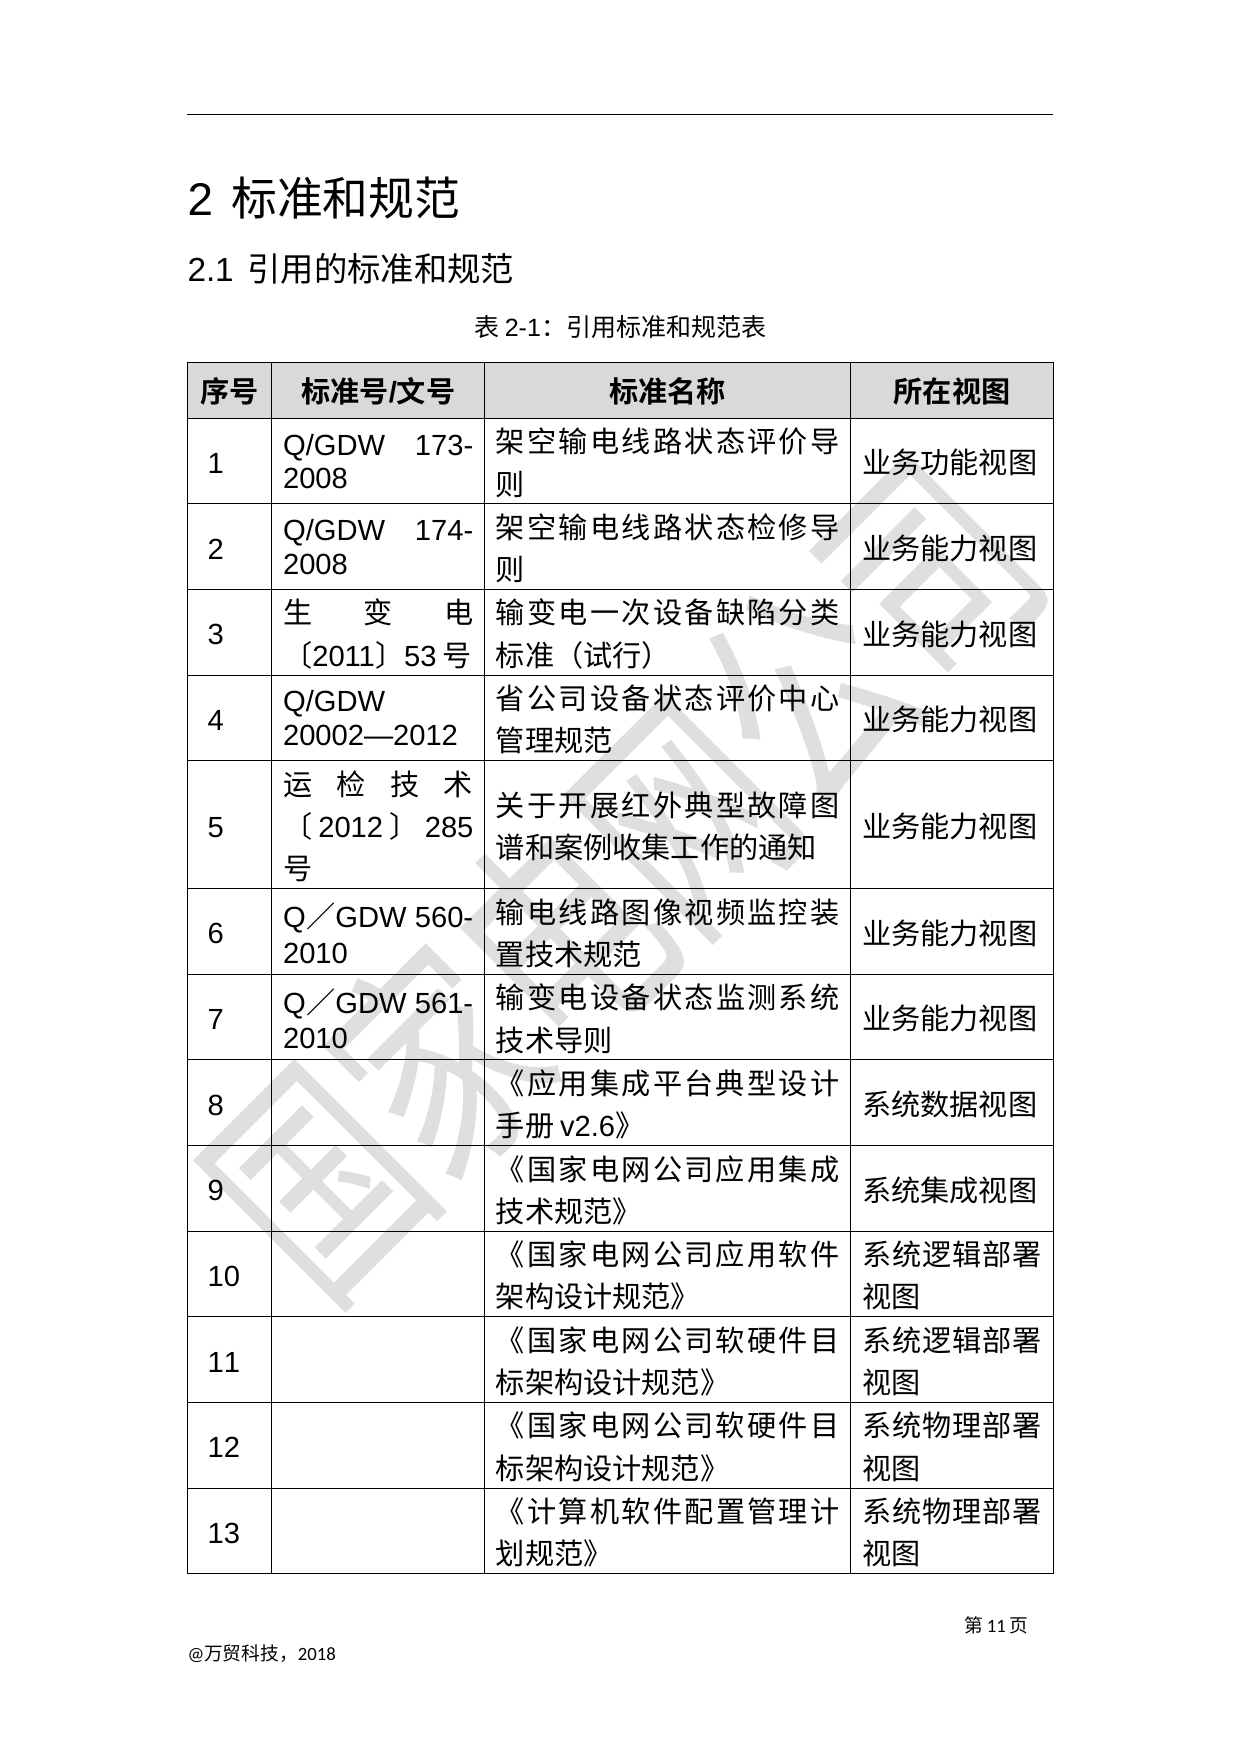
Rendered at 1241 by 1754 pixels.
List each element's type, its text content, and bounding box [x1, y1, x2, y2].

table_header 序号 [188, 363, 271, 418]
table_cell [188, 761, 271, 888]
table_cell [272, 1146, 484, 1231]
table_cell 业务功能视图 [851, 419, 1053, 503]
table_cell 业务能力视图 [851, 975, 1053, 1059]
table_header 标准号/文号 [272, 363, 484, 418]
table_cell 系统集成视图 [851, 1146, 1053, 1231]
table_cell [188, 889, 271, 974]
table_cell 业务能力视图 [851, 504, 1053, 589]
table_cell 系统物理部署视图 [851, 1403, 1053, 1487]
table_cell 《国家电网公司应用软件架构设计规范》 [485, 1232, 850, 1316]
table_cell 省公司设备状态评价中心管理规范 [485, 676, 850, 760]
table_cell 业务能力视图 [851, 889, 1053, 974]
table_cell 关于开展红外典型故障图谱和案例收集工作的通知 [485, 761, 850, 888]
table_cell 输变电一次设备缺陷分类标准（试行） [485, 590, 850, 674]
table_cell [188, 1232, 271, 1316]
table_cell [188, 419, 271, 503]
table_cell 《国家电网公司应用集成技术规范》 [485, 1146, 850, 1231]
subtitle 引用的标准和规范 [187, 246, 1053, 291]
table_cell 架空输电线路状态检修导则 [485, 504, 850, 589]
table_cell [272, 1232, 484, 1316]
table_cell [188, 1317, 271, 1402]
table_cell [188, 1146, 271, 1231]
table_cell 系统数据视图 [851, 1060, 1053, 1145]
table_cell 《国家电网公司软硬件目标架构设计规范》 [485, 1403, 850, 1487]
table_cell [272, 1317, 484, 1402]
table_cell 架空输电线路状态评价导则 [485, 419, 850, 503]
table_cell 《应用集成平台典型设计手册v2.6》 [485, 1060, 850, 1145]
table_cell [188, 1060, 271, 1145]
table_cell [272, 1489, 484, 1573]
table_cell 《国家电网公司软硬件目标架构设计规范》 [485, 1317, 850, 1402]
table_cell Q/GDW 20002—2012 [272, 676, 484, 760]
table_cell 业务能力视图 [851, 590, 1053, 674]
table_cell [188, 676, 271, 760]
table_cell [188, 590, 271, 674]
table_header 标准名称 [485, 363, 850, 418]
table_cell 运检技术〔2012〕285号 [272, 761, 484, 888]
table_cell [188, 504, 271, 589]
table_cell Q／GDW 560-2010 [272, 889, 484, 974]
table_cell 系统逻辑部署视图 [851, 1317, 1053, 1402]
table_cell [272, 1403, 484, 1487]
table_cell 业务能力视图 [851, 761, 1053, 888]
text 表2-1：引用标准和规范表 [187, 308, 1053, 344]
table_cell 系统物理部署视图 [851, 1489, 1053, 1573]
subtitle 标准和规范 [187, 167, 1053, 229]
table_cell Q/GDW 174-2008 [272, 504, 484, 589]
table_cell 系统逻辑部署视图 [851, 1232, 1053, 1316]
table_cell [188, 1403, 271, 1487]
table_cell 生变电〔2011〕53号 [272, 590, 484, 674]
table_header 所在视图 [851, 363, 1053, 418]
table_cell 输电线路图像视频监控装置技术规范 [485, 889, 850, 974]
table_cell [188, 975, 271, 1059]
table_cell [272, 1060, 484, 1145]
table_cell [188, 1489, 271, 1573]
table_cell Q／GDW 561-2010 [272, 975, 484, 1059]
table_cell 业务能力视图 [851, 676, 1053, 760]
table_cell Q/GDW 173-2008 [272, 419, 484, 503]
table_cell 《计算机软件配置管理计划规范》 [485, 1489, 850, 1573]
table_cell 输变电设备状态监测系统技术导则 [485, 975, 850, 1059]
